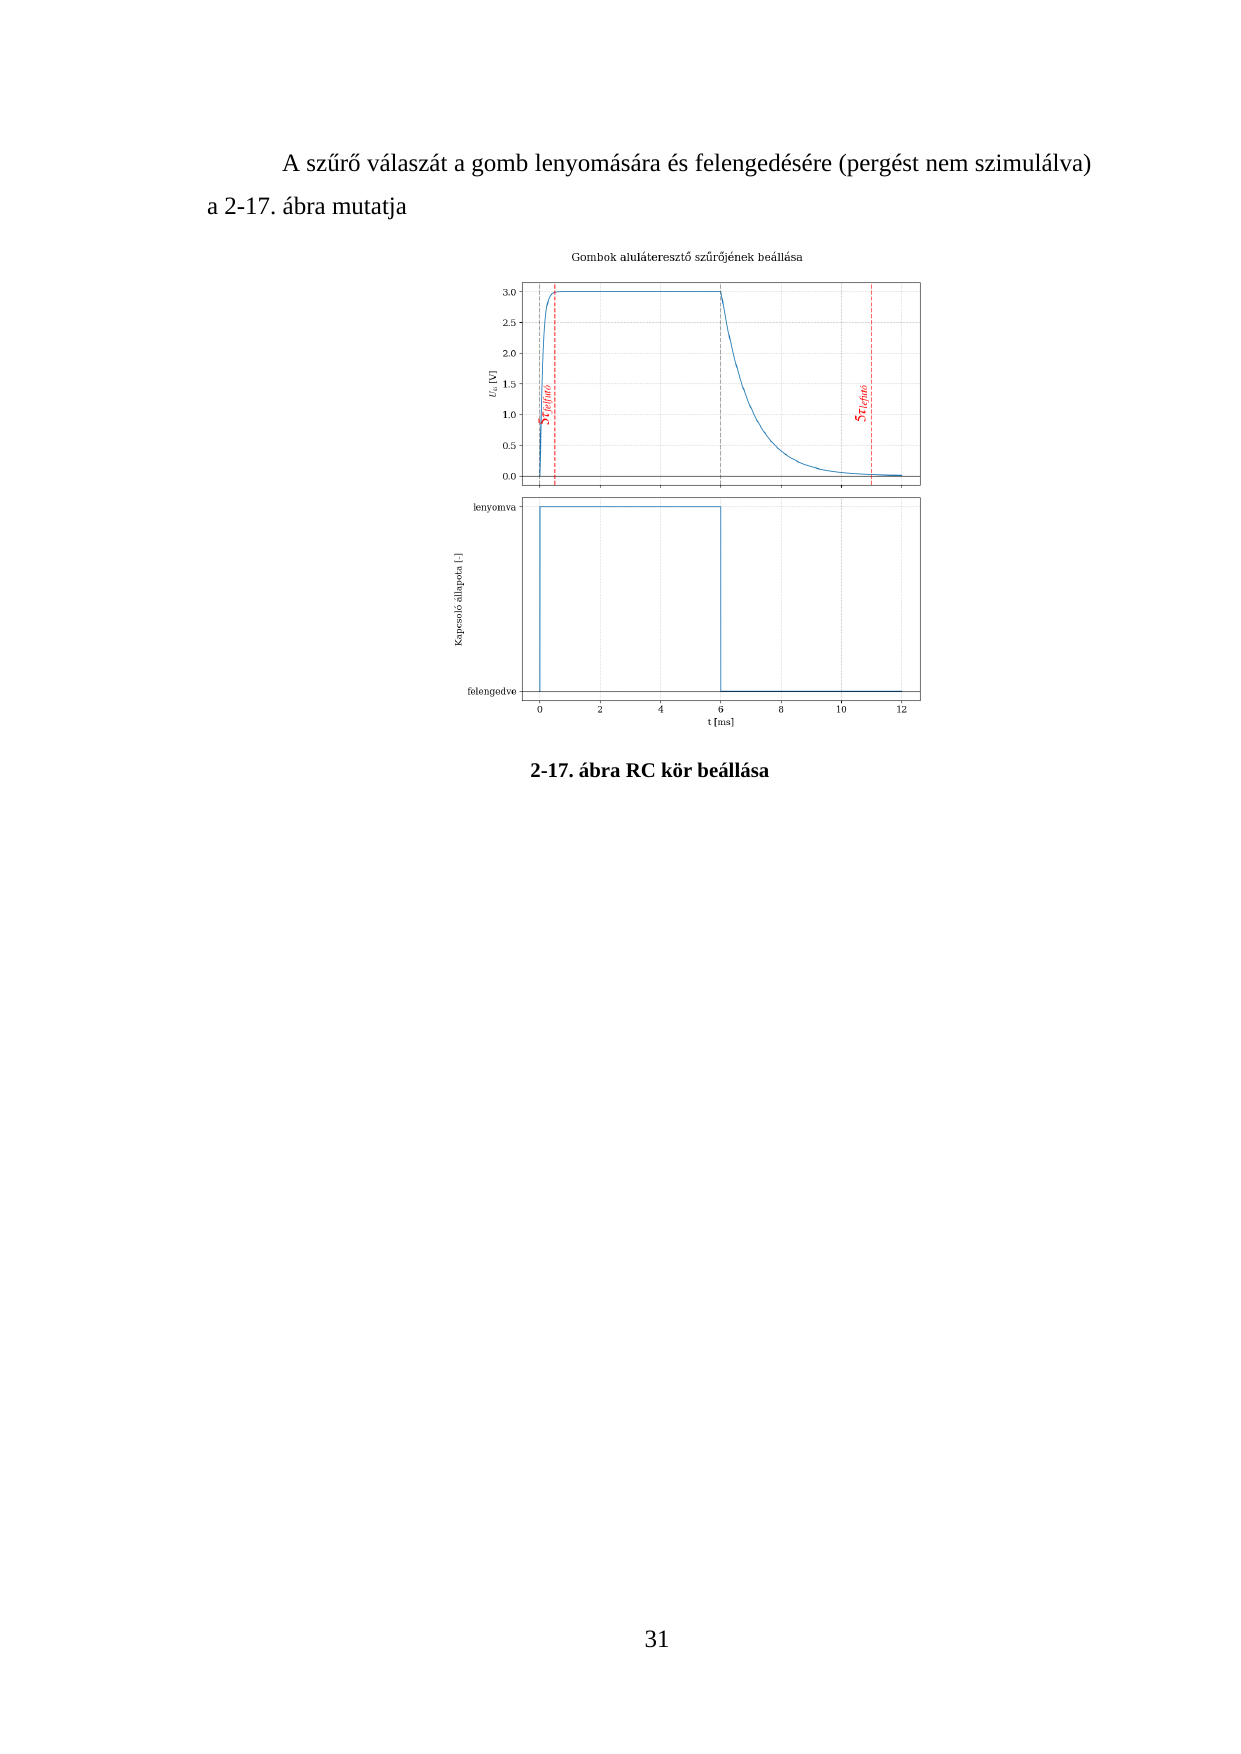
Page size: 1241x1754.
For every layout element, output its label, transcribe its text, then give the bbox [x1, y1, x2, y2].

picture [449, 246, 925, 732]
